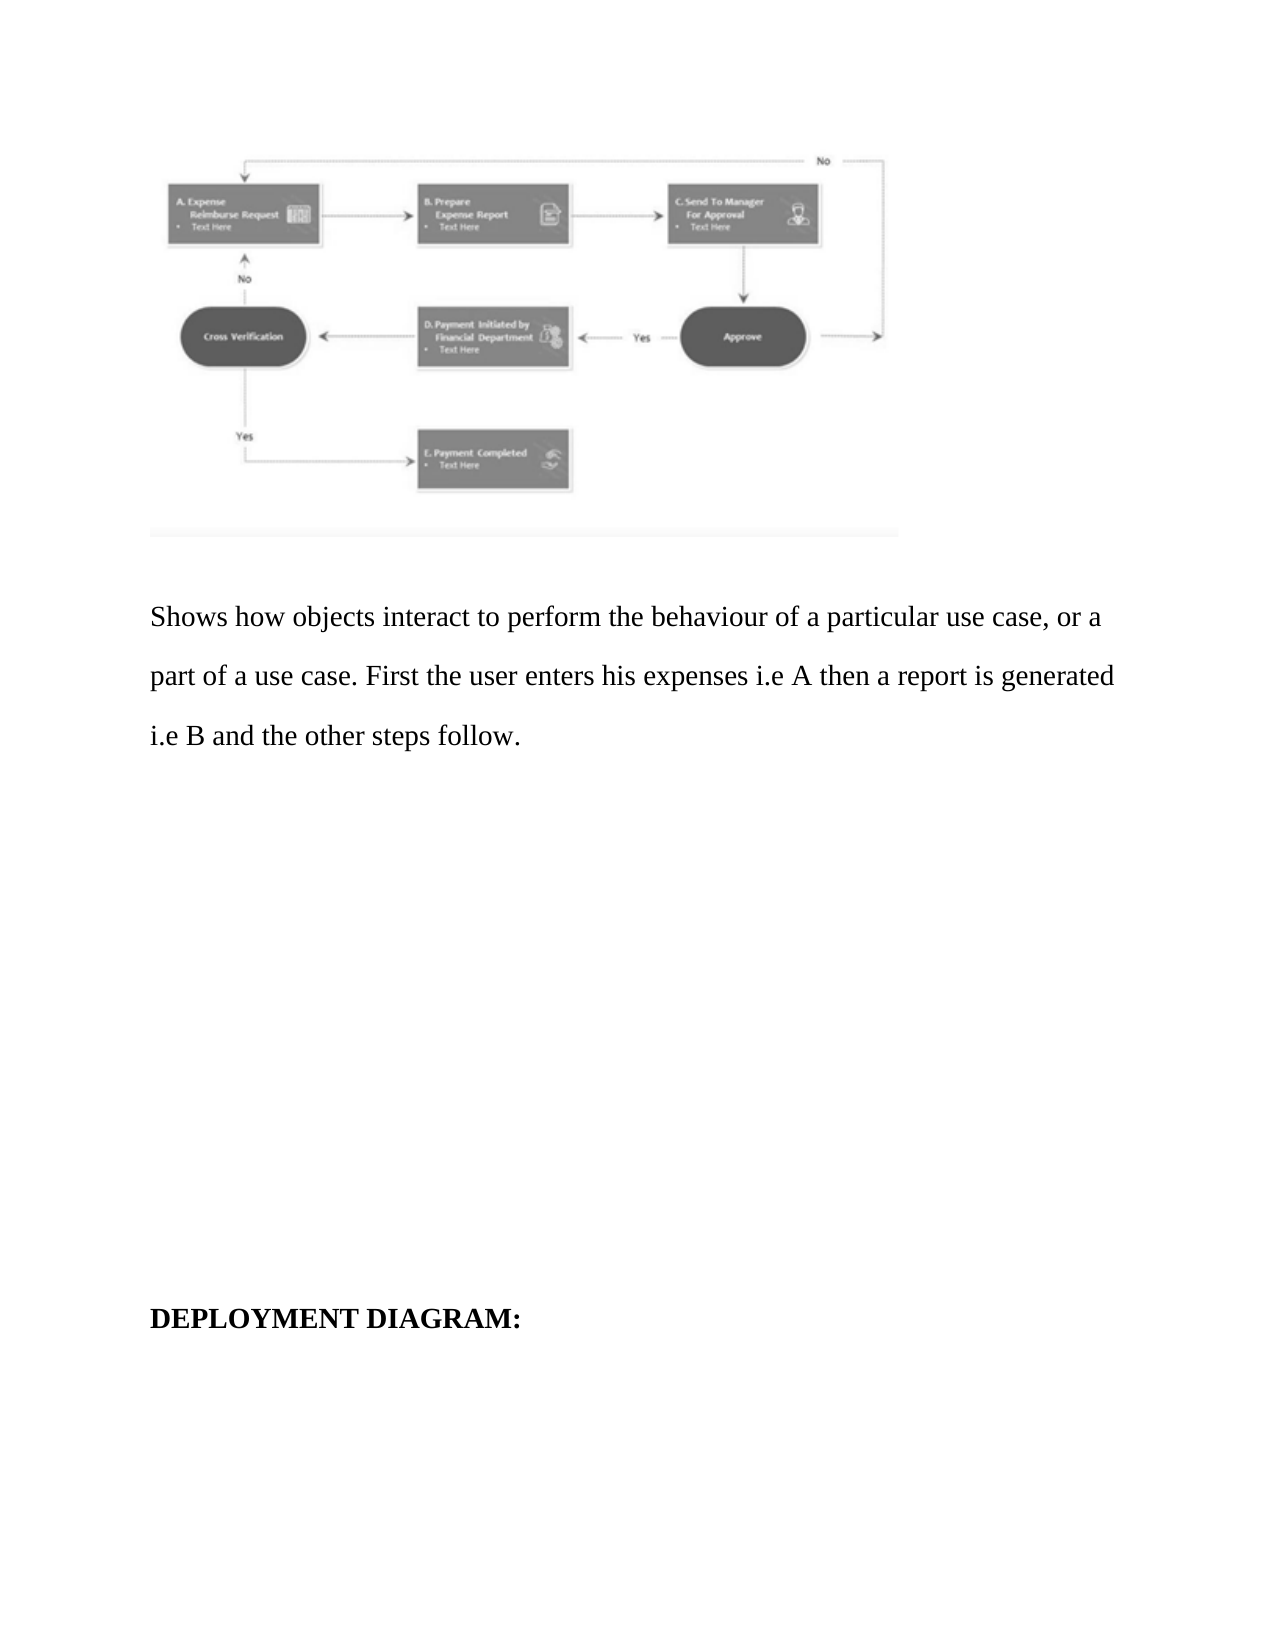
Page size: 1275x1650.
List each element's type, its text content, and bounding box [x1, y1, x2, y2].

text Shows how objects interact to perform the behaviour of a particular use case, or a part of a use case. First the user enters his expenses i.e A then a report is generated i.e B and the other steps follow. [150, 595, 1129, 756]
text DEPLOYMENT DIAGRAM: [150, 1297, 1129, 1339]
picture [150, 116, 899, 537]
